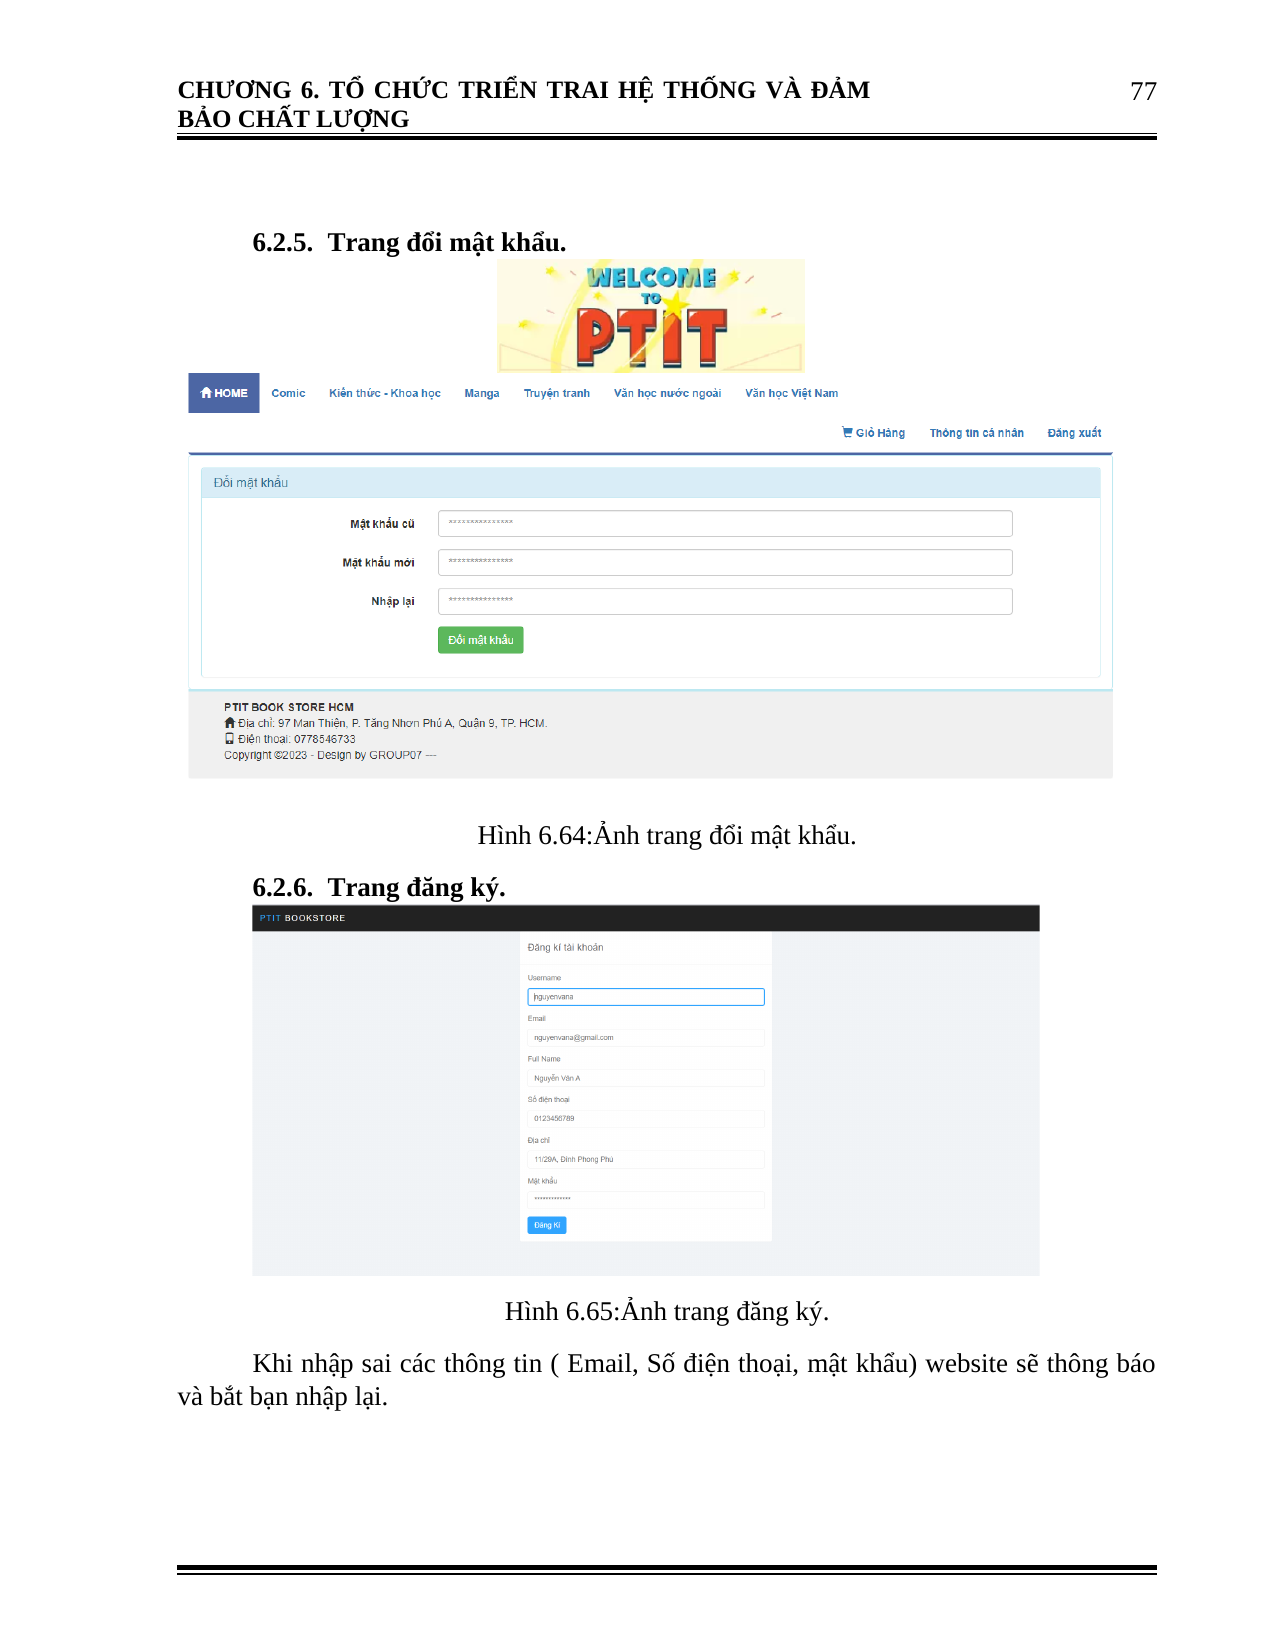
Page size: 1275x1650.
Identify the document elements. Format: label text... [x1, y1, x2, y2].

picture [252, 904, 1040, 1276]
text Khi nhập sai các thông tin ( Email, Số điện thoại, mật khẩu) website sẽ thông báo và bắt bạn nhập lại. [177, 1347, 1157, 1411]
subtitle Trang đăng ký. [252, 871, 1157, 902]
picture [177, 259, 1153, 801]
subtitle Trang đổi mật khẩu. [252, 226, 1157, 257]
